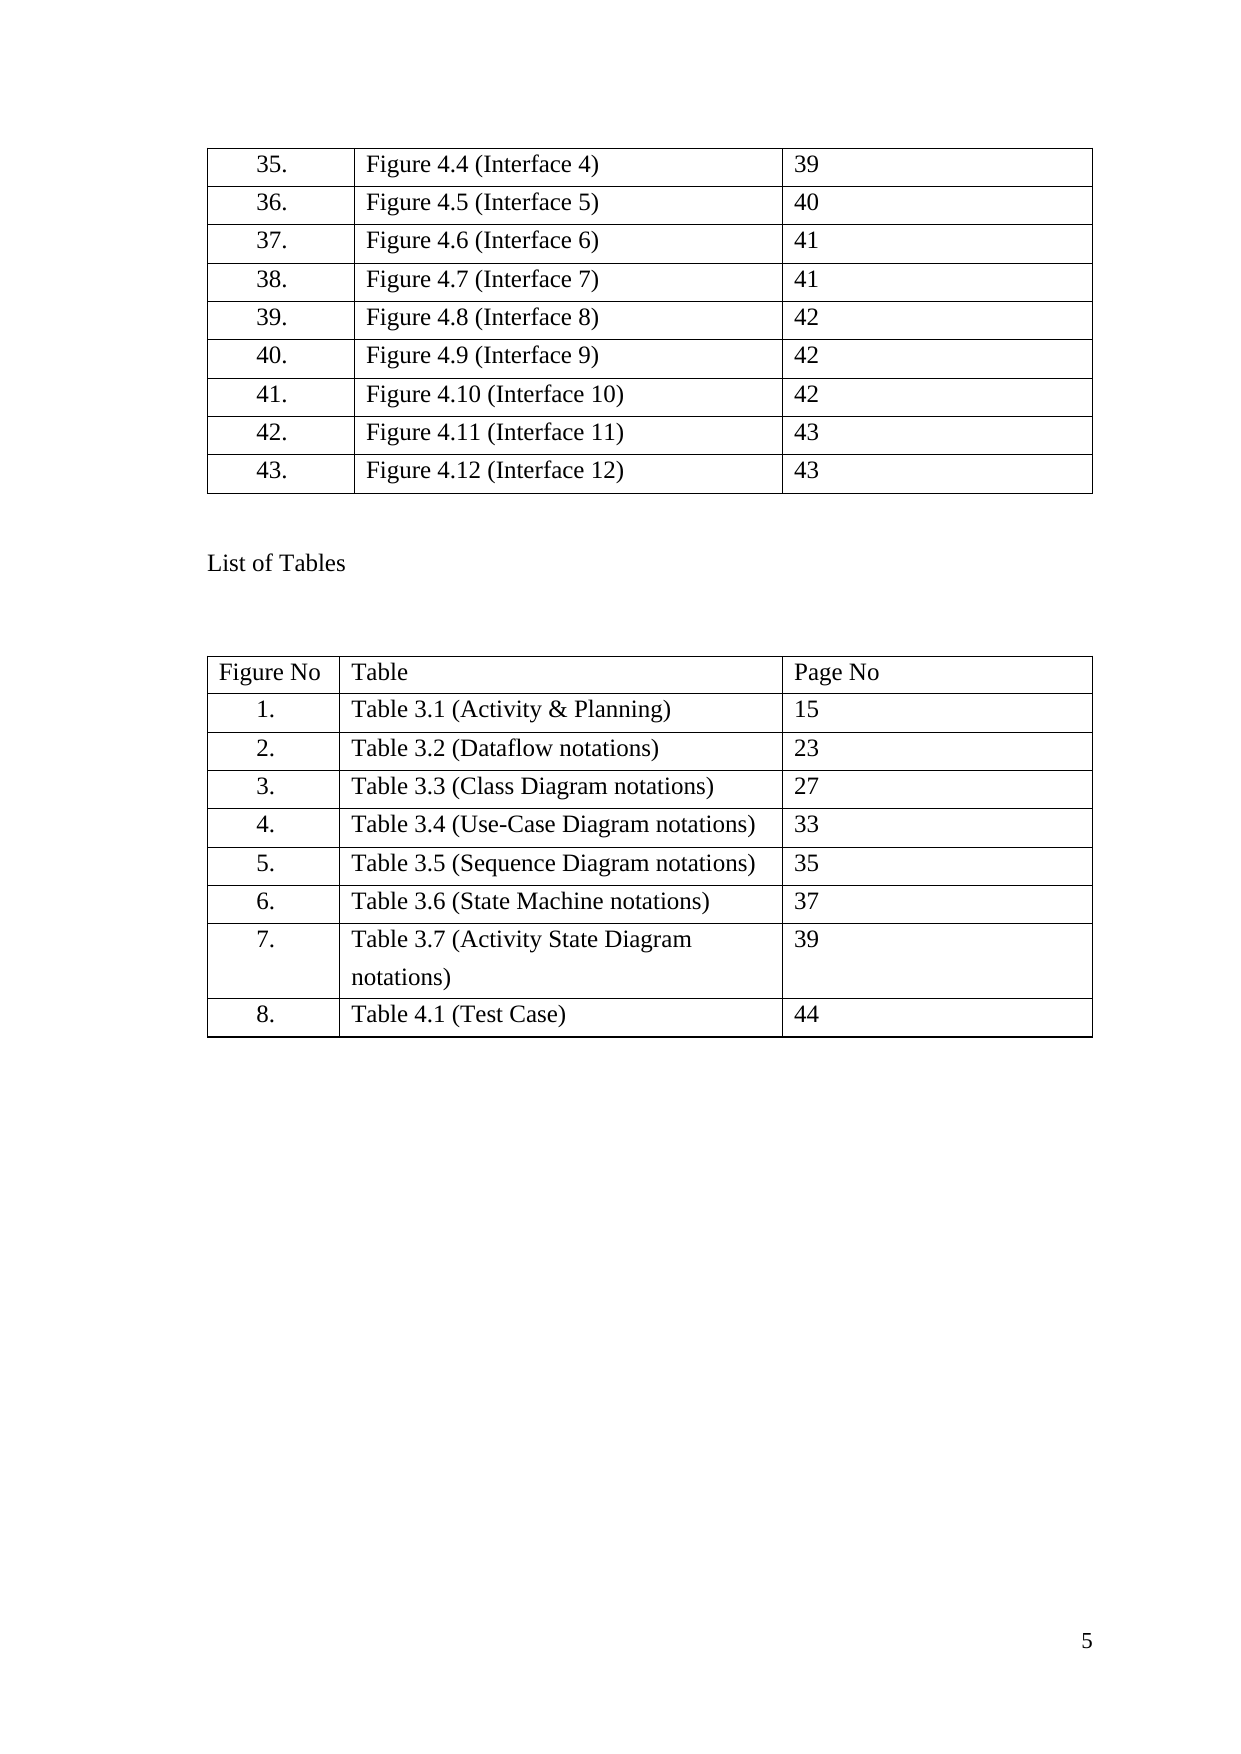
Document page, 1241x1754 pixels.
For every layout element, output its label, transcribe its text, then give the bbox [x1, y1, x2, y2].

table_cell Figure 4.9 (Interface 9) [355, 340, 782, 378]
table_cell Table 3.7 (Activity State Diagram notations) [340, 924, 782, 998]
table_cell 42 [783, 302, 1092, 339]
table_cell Table 3.5 (Sequence Diagram notations) [340, 848, 782, 885]
table_cell [208, 302, 354, 339]
table_cell Figure 4.6 (Interface 6) [355, 225, 782, 263]
table_cell Figure 4.10 (Interface 10) [355, 379, 782, 416]
table_cell [208, 924, 339, 998]
table_cell Figure 4.7 (Interface 7) [355, 264, 782, 301]
table_cell 39 [783, 924, 1092, 998]
table_cell 43 [783, 455, 1092, 493]
table_cell [208, 225, 354, 263]
table_cell Table 3.3 (Class Diagram notations) [340, 771, 782, 808]
table_cell [208, 886, 339, 923]
table_cell Table 3.1 (Activity & Planning) [340, 694, 782, 732]
table_cell [208, 733, 339, 770]
table_cell Figure 4.11 (Interface 11) [355, 417, 782, 454]
table_cell [208, 417, 354, 454]
table_cell 41 [783, 264, 1092, 301]
table_cell [208, 848, 339, 885]
table_cell Figure 4.5 (Interface 5) [355, 187, 782, 224]
table_cell 39 [783, 149, 1092, 186]
table_cell Figure 4.12 (Interface 12) [355, 455, 782, 493]
table_cell [208, 340, 354, 378]
table_cell 43 [783, 417, 1092, 454]
table_cell 42 [783, 340, 1092, 378]
table_cell 33 [783, 809, 1092, 847]
table_header Page No [783, 657, 1092, 693]
table_cell 15 [783, 694, 1092, 732]
table_cell Figure 4.8 (Interface 8) [355, 302, 782, 339]
table_cell [208, 379, 354, 416]
table_cell 42 [783, 379, 1092, 416]
table_cell 23 [783, 733, 1092, 770]
table_cell [208, 809, 339, 847]
table_cell Table 3.6 (State Machine notations) [340, 886, 782, 923]
table_cell [208, 149, 354, 186]
table_cell [208, 999, 339, 1036]
table_cell 44 [783, 999, 1092, 1036]
table_cell [208, 264, 354, 301]
table_cell [208, 187, 354, 224]
table_cell [208, 455, 354, 493]
table_header Figure No [208, 657, 339, 693]
table_cell Table 3.4 (Use-Case Diagram notations) [340, 809, 782, 847]
table_cell 27 [783, 771, 1092, 808]
table_cell Table 4.1 (Test Case) [340, 999, 782, 1036]
table_cell 40 [783, 187, 1092, 224]
table_cell Figure 4.4 (Interface 4) [355, 149, 782, 186]
table_cell 37 [783, 886, 1092, 923]
table_header Table [340, 657, 782, 693]
table_cell 35 [783, 848, 1092, 885]
table_cell [208, 694, 339, 732]
text List of Tables [207, 548, 1092, 576]
table_cell [208, 771, 339, 808]
table_cell 41 [783, 225, 1092, 263]
table_cell Table 3.2 (Dataflow notations) [340, 733, 782, 770]
